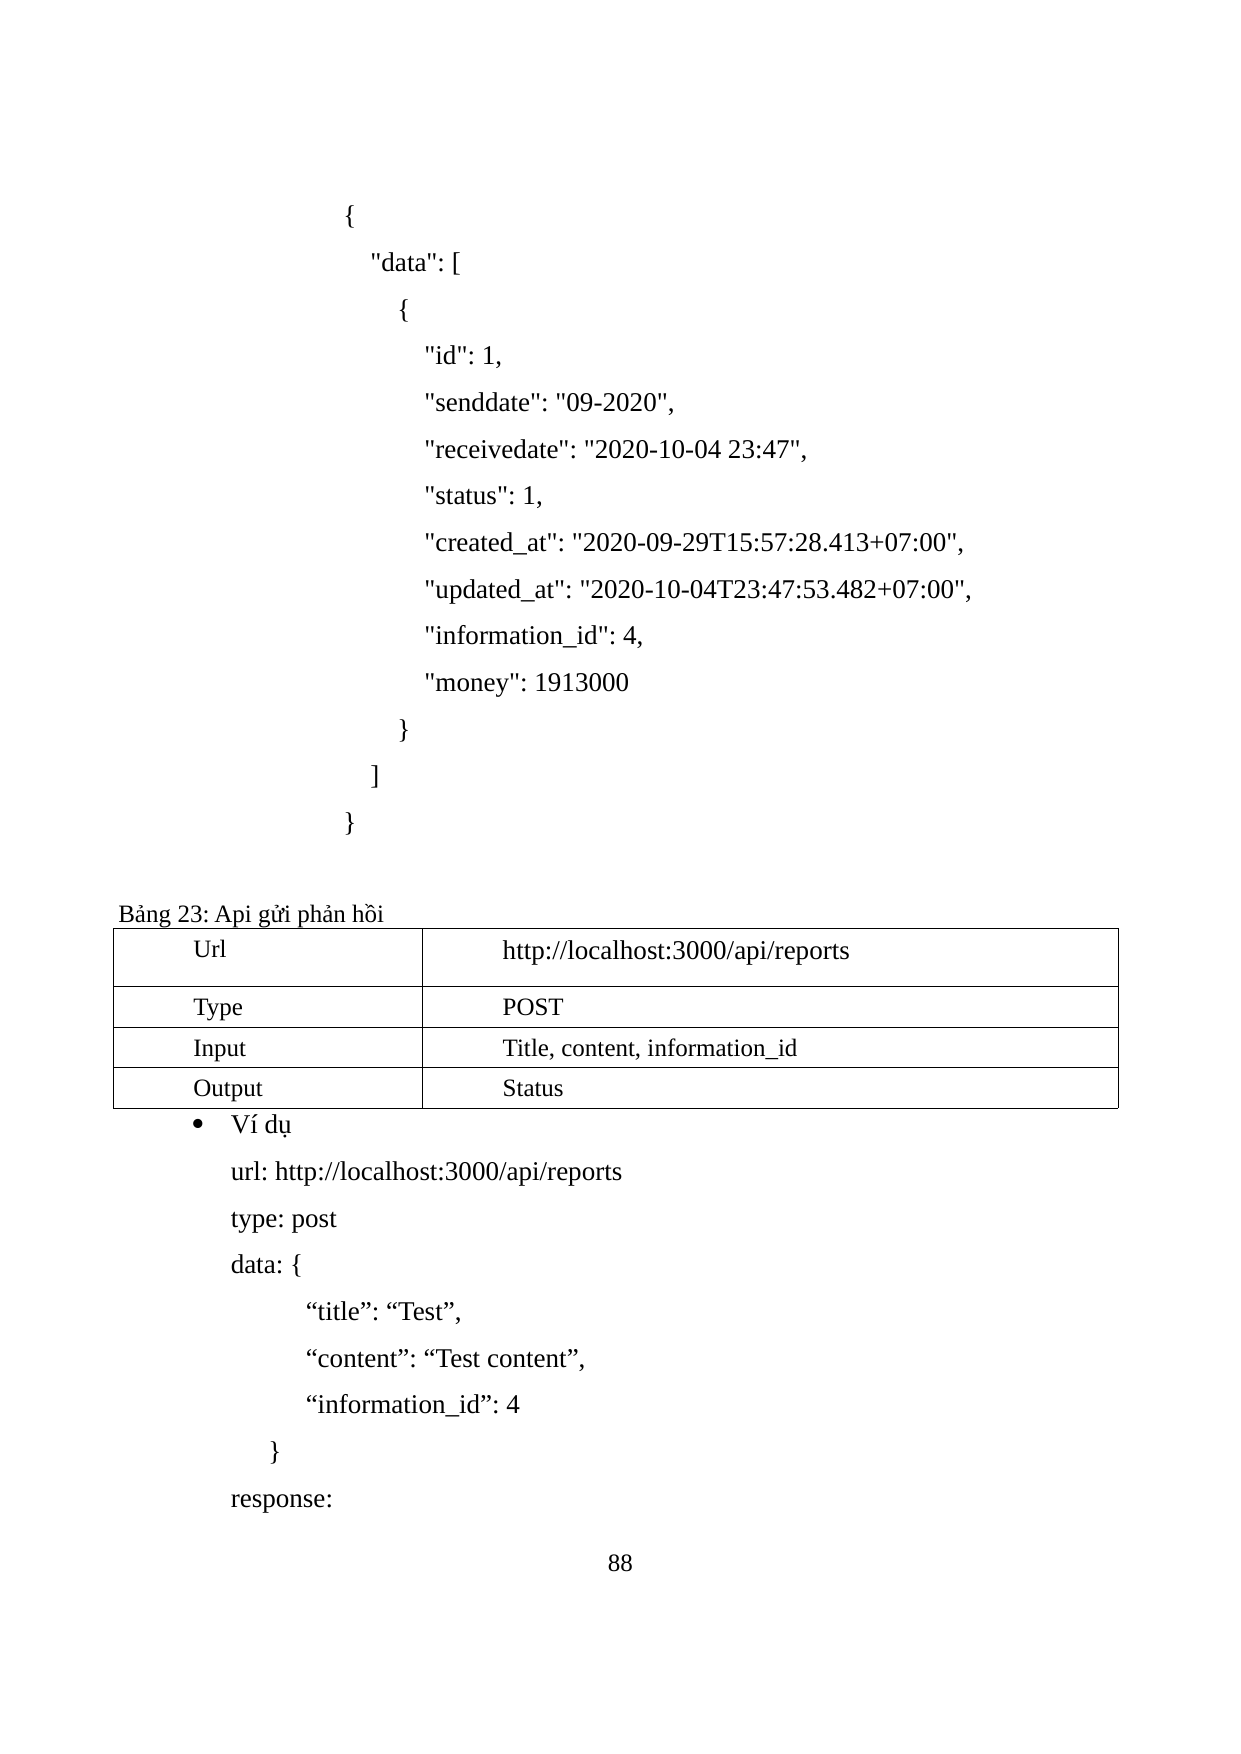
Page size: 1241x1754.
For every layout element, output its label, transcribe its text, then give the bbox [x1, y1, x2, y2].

text “title”: “Test”, [306, 1295, 1122, 1326]
table_cell POST [423, 987, 1118, 1026]
table_header Url [114, 929, 422, 986]
text url: http://localhost:3000/api/reports [231, 1155, 1122, 1186]
table_cell Type [114, 987, 422, 1026]
text { [343, 293, 1122, 324]
text “information_id”: 4 [306, 1388, 1122, 1420]
text “content”: “Test content”, [306, 1342, 1122, 1373]
text "senddate": "09-2020", [343, 386, 1122, 417]
text ] [343, 759, 1122, 791]
text Bảng 23: Api gửi phản hồi [118, 899, 1122, 928]
text } [343, 713, 1122, 744]
text "receivedate": "2020-10-04 23:47", [343, 433, 1122, 464]
text } [343, 806, 1122, 837]
text response: [231, 1482, 1122, 1513]
list Ví dụ [193, 1108, 1122, 1139]
text { [343, 199, 1122, 231]
text "status": 1, [343, 479, 1122, 511]
text "created_at": "2020-09-29T15:57:28.413+07:00", [343, 526, 1122, 557]
table_cell Title, content, information_id [423, 1028, 1118, 1067]
text type: post [231, 1202, 1122, 1233]
text "updated_at": "2020-10-04T23:47:53.482+07:00", [343, 573, 1122, 604]
text data: { [231, 1248, 1122, 1280]
text "id": 1, [343, 339, 1122, 371]
text "data": [ [343, 246, 1122, 277]
text "information_id": 4, [343, 619, 1122, 651]
text } [268, 1435, 1122, 1466]
table_header http://localhost:3000/api/reports [423, 929, 1118, 986]
text "money": 1913000 [343, 666, 1122, 697]
table_cell Output [114, 1068, 422, 1108]
table_cell Status [423, 1068, 1118, 1108]
table_cell Input [114, 1028, 422, 1067]
